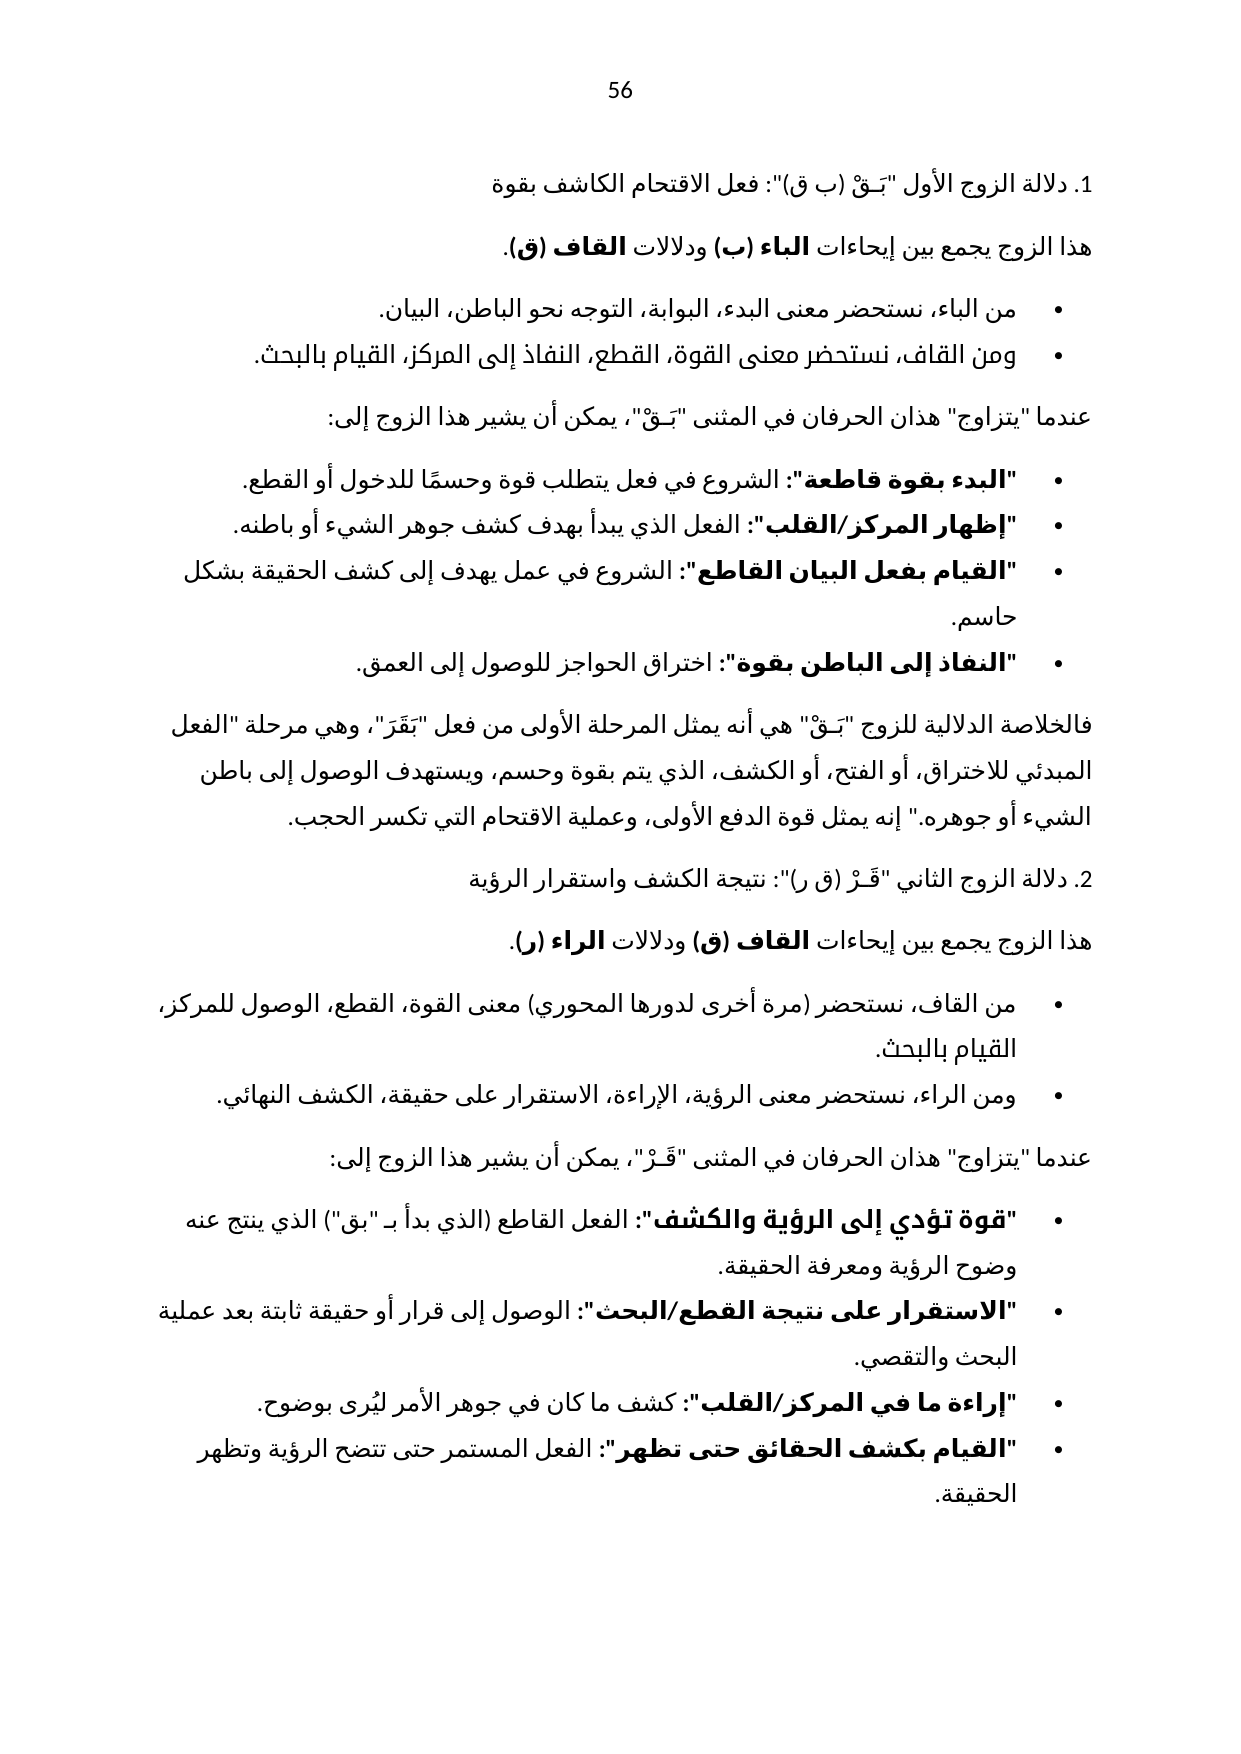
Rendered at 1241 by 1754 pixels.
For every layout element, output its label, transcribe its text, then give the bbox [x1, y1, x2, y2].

list "البدء بقوة قاطعة": الشروع في فعل يتطلب قوة وحسمًا للدخول أو القطع. [148, 464, 1055, 494]
list ومن الراء، نستحضر معنى الرؤية، الإراءة، الاستقرار على حقيقة، الكشف النهائي. [148, 1079, 1055, 1110]
text هذا الزوج يجمع بين إيحاءات الباء (ب) ودلالات القاف (ق). [148, 231, 1092, 261]
text فالخلاصة الدلالية للزوج "بَـقْ" هي أنه يمثل المرحلة الأولى من فعل "بَقَرَ"، وهي مرحلة "الفعل المبدئي للاختراق، أو الفتح، أو الكشف، الذي يتم بقوة وحسم، ويستهدف الوصول إلى باطن الشيء أو جوهره." إنه يمثل قوة الدفع الأولى، وعملية الاقتحام التي تكسر الحجب. [148, 709, 1092, 831]
list "القيام بكشف الحقائق حتى تظهر": الفعل المستمر حتى تتضح الرؤية وتظهر الحقيقة. [148, 1433, 1055, 1509]
text عندما "يتزاوج" هذان الحرفان في المثنى "بَـقْ"، يمكن أن يشير هذا الزوج إلى: [148, 401, 1092, 432]
text 1. دلالة الزوج الأول "بَـقْ (ب ق)": فعل الاقتحام الكاشف بقوة [148, 168, 1092, 199]
list "إراءة ما في المركز/القلب": كشف ما كان في جوهر الأمر ليُرى بوضوح. [148, 1387, 1055, 1417]
list "القيام بفعل البيان القاطع": الشروع في عمل يهدف إلى كشف الحقيقة بشكل حاسم. [148, 555, 1055, 632]
list "إظهار المركز/القلب": الفعل الذي يبدأ بهدف كشف جوهر الشيء أو باطنه. [148, 509, 1055, 540]
text هذا الزوج يجمع بين إيحاءات القاف (ق) ودلالات الراء (ر). [148, 925, 1092, 956]
list ومن القاف، نستحضر معنى القوة، القطع، النفاذ إلى المركز، القيام بالبحث. [148, 339, 1055, 369]
list "الاستقرار على نتيجة القطع/البحث": الوصول إلى قرار أو حقيقة ثابتة بعد عملية البحث والتقصي. [148, 1296, 1055, 1372]
list "قوة تؤدي إلى الرؤية والكشف": الفعل القاطع (الذي بدأ بـ "بق") الذي ينتج عنه وضوح الرؤية ومعرفة الحقيقة. [148, 1204, 1055, 1280]
list من القاف، نستحضر (مرة أخرى لدورها المحوري) معنى القوة، القطع، الوصول للمركز، القيام بالبحث. [148, 988, 1055, 1064]
text عندما "يتزاوج" هذان الحرفان في المثنى "قَـرْ"، يمكن أن يشير هذا الزوج إلى: [148, 1142, 1092, 1172]
text 2. دلالة الزوج الثاني "قَـرْ (ق ر)": نتيجة الكشف واستقرار الرؤية [148, 863, 1092, 893]
list من الباء، نستحضر معنى البدء، البوابة، التوجه نحو الباطن، البيان. [148, 293, 1055, 324]
list "النفاذ إلى الباطن بقوة": اختراق الحواجز للوصول إلى العمق. [148, 647, 1055, 677]
